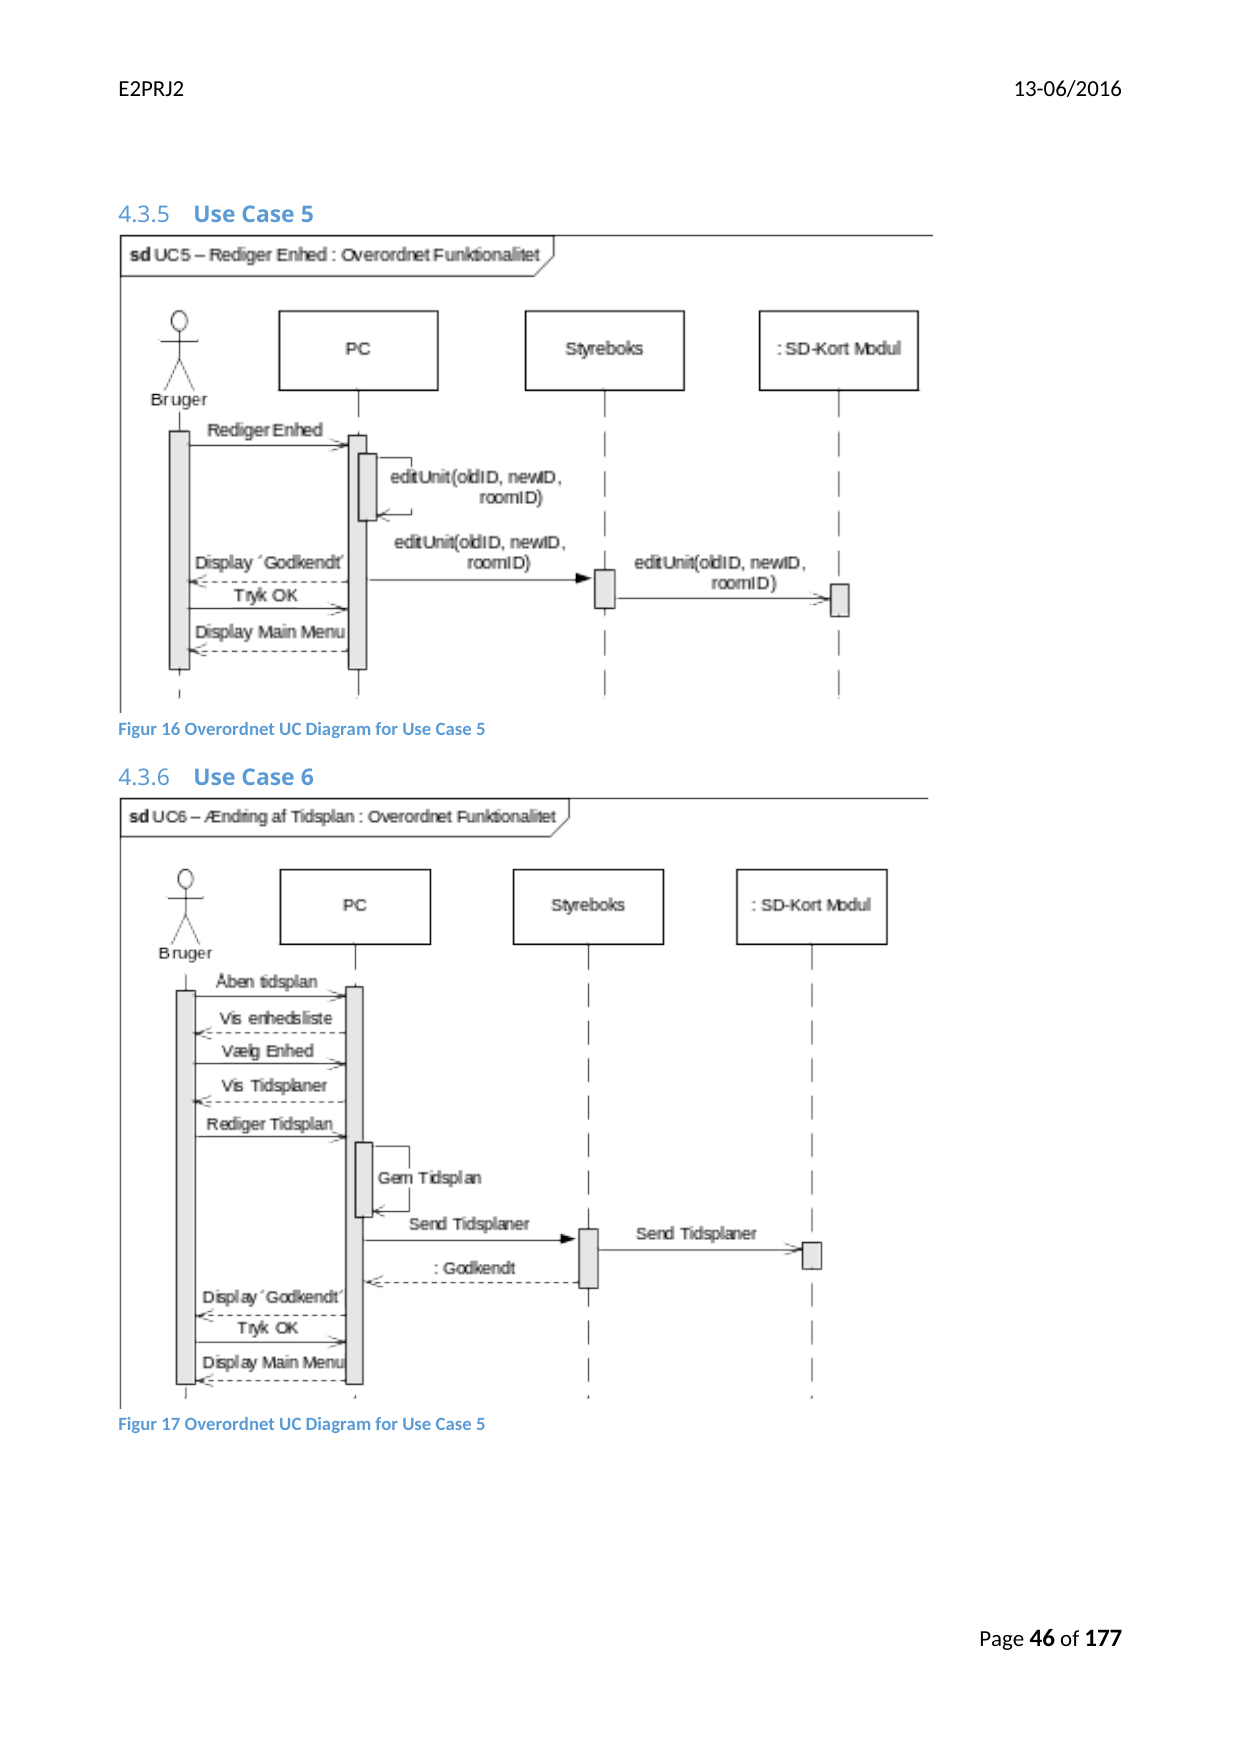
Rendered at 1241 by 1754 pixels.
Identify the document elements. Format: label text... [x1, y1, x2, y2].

subtitle Use Case 6 [118, 761, 1122, 792]
subtitle Use Case 5 [118, 198, 1122, 229]
text Figur 16 Overordnet UC Diagram for Use Case 5 [118, 717, 1122, 740]
text Figur 17 Overordnet UC Diagram for Use Case 5 [118, 1412, 1122, 1435]
